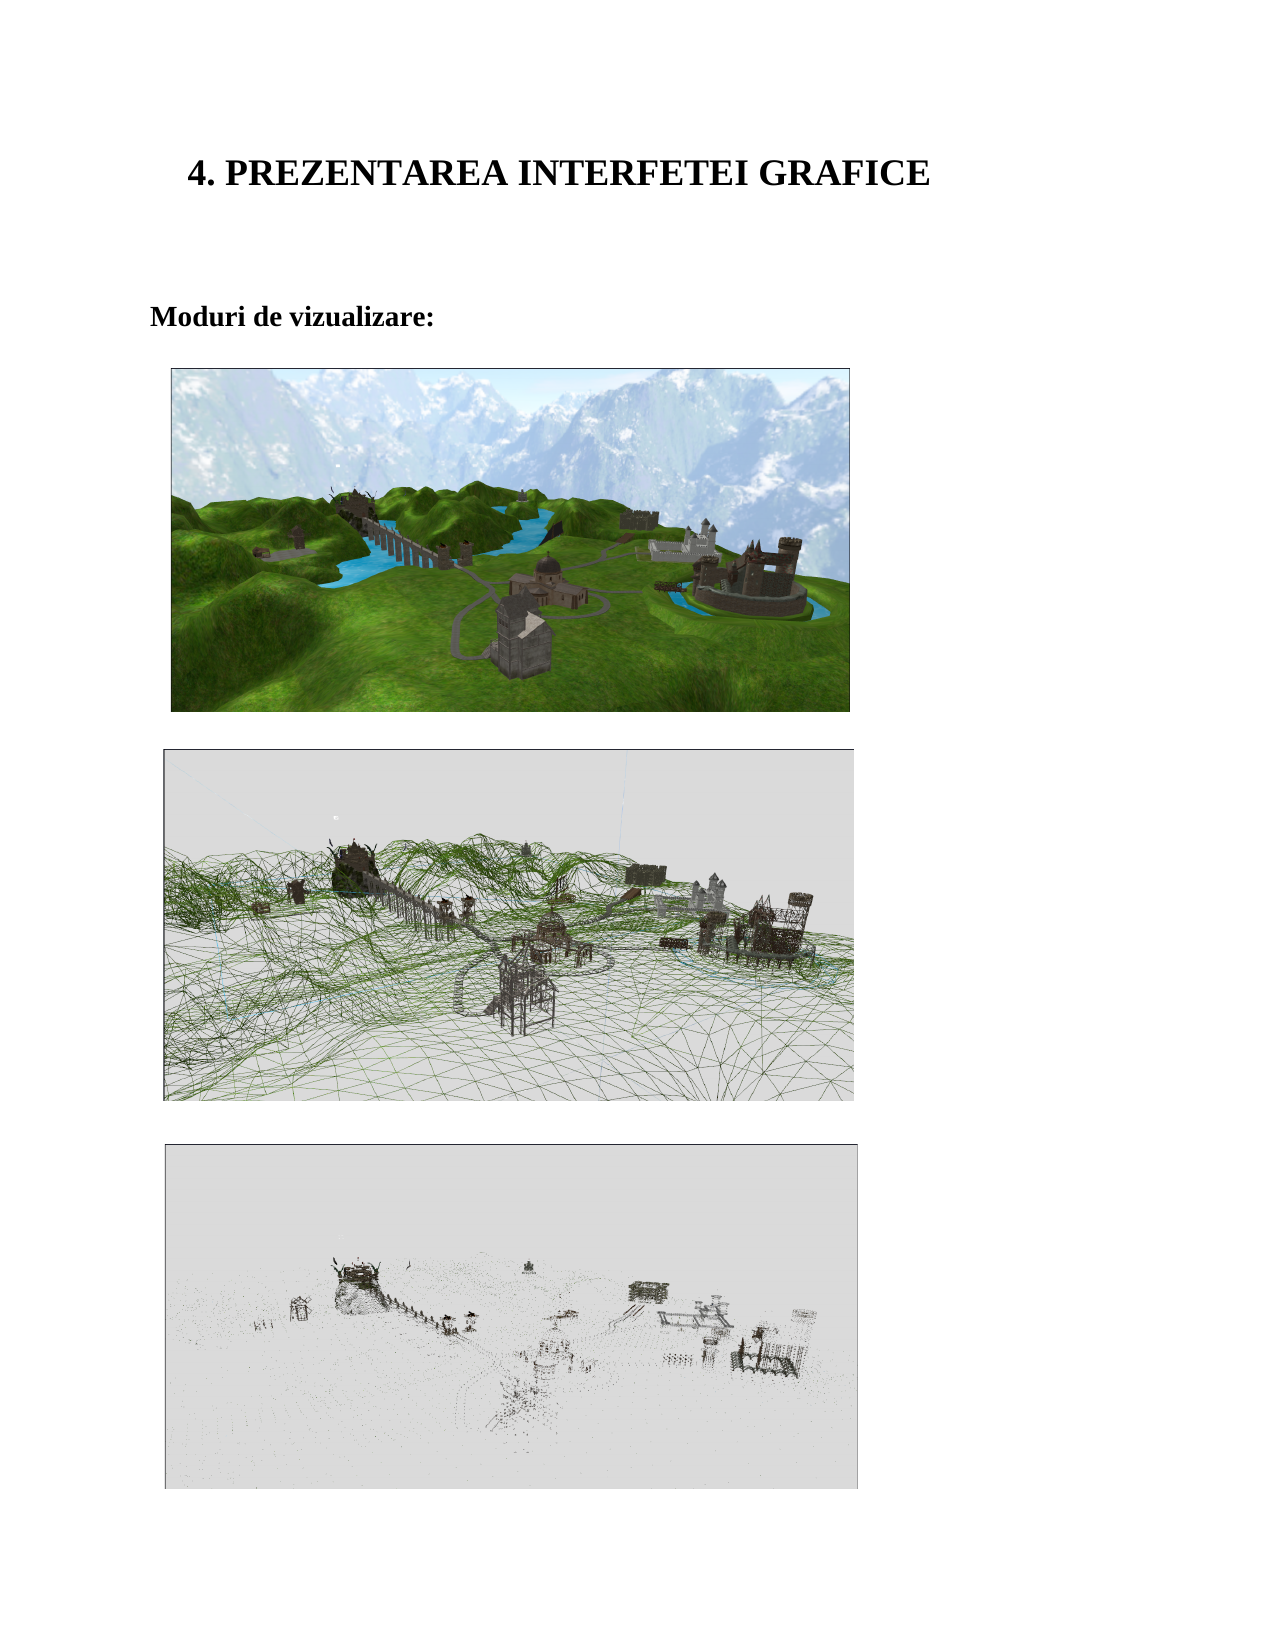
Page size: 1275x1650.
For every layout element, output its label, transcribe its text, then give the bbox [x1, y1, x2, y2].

picture [170, 368, 850, 712]
subtitle PREZENTAREA INTERFETEI GRAFICE [187, 150, 1125, 193]
picture [163, 749, 854, 1101]
text Moduri de vizualizare: [150, 299, 1125, 332]
picture [164, 1144, 858, 1489]
